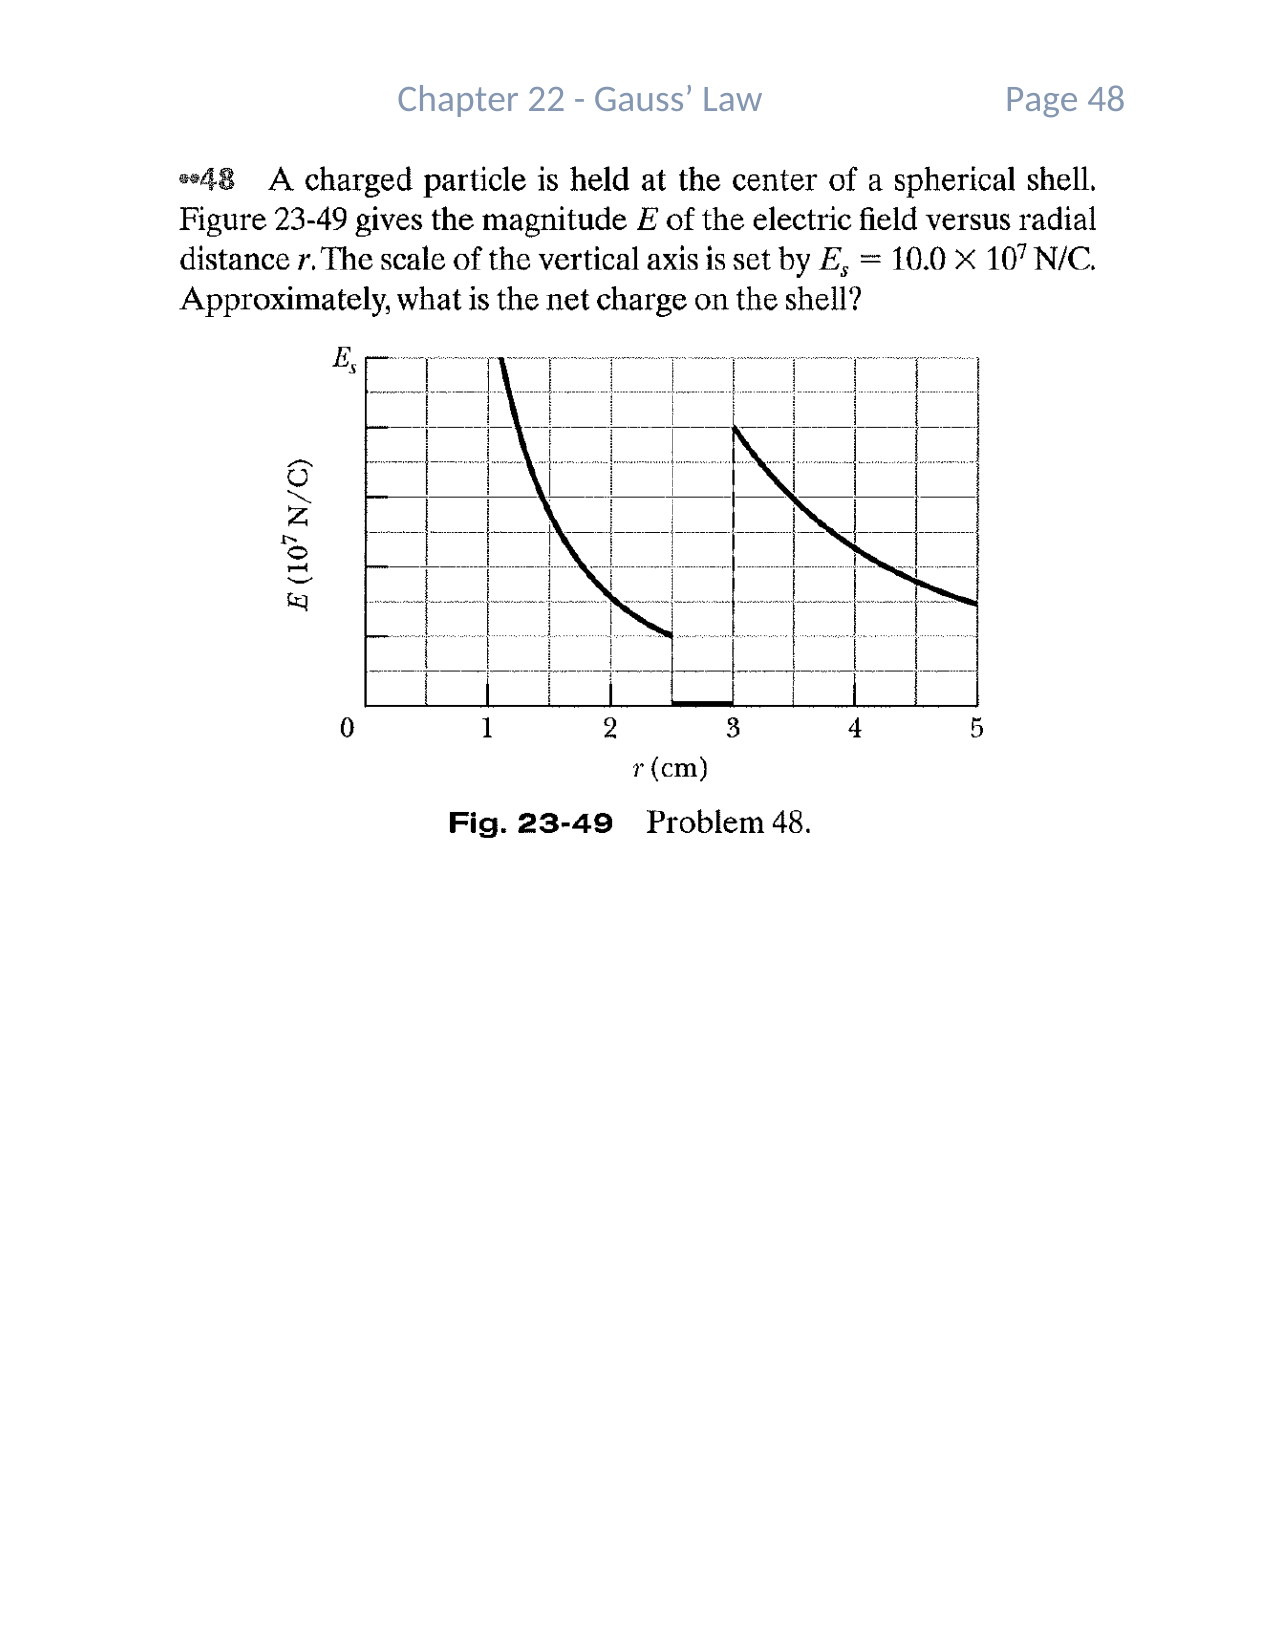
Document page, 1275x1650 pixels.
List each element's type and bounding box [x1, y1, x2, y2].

picture [150, 150, 1125, 846]
